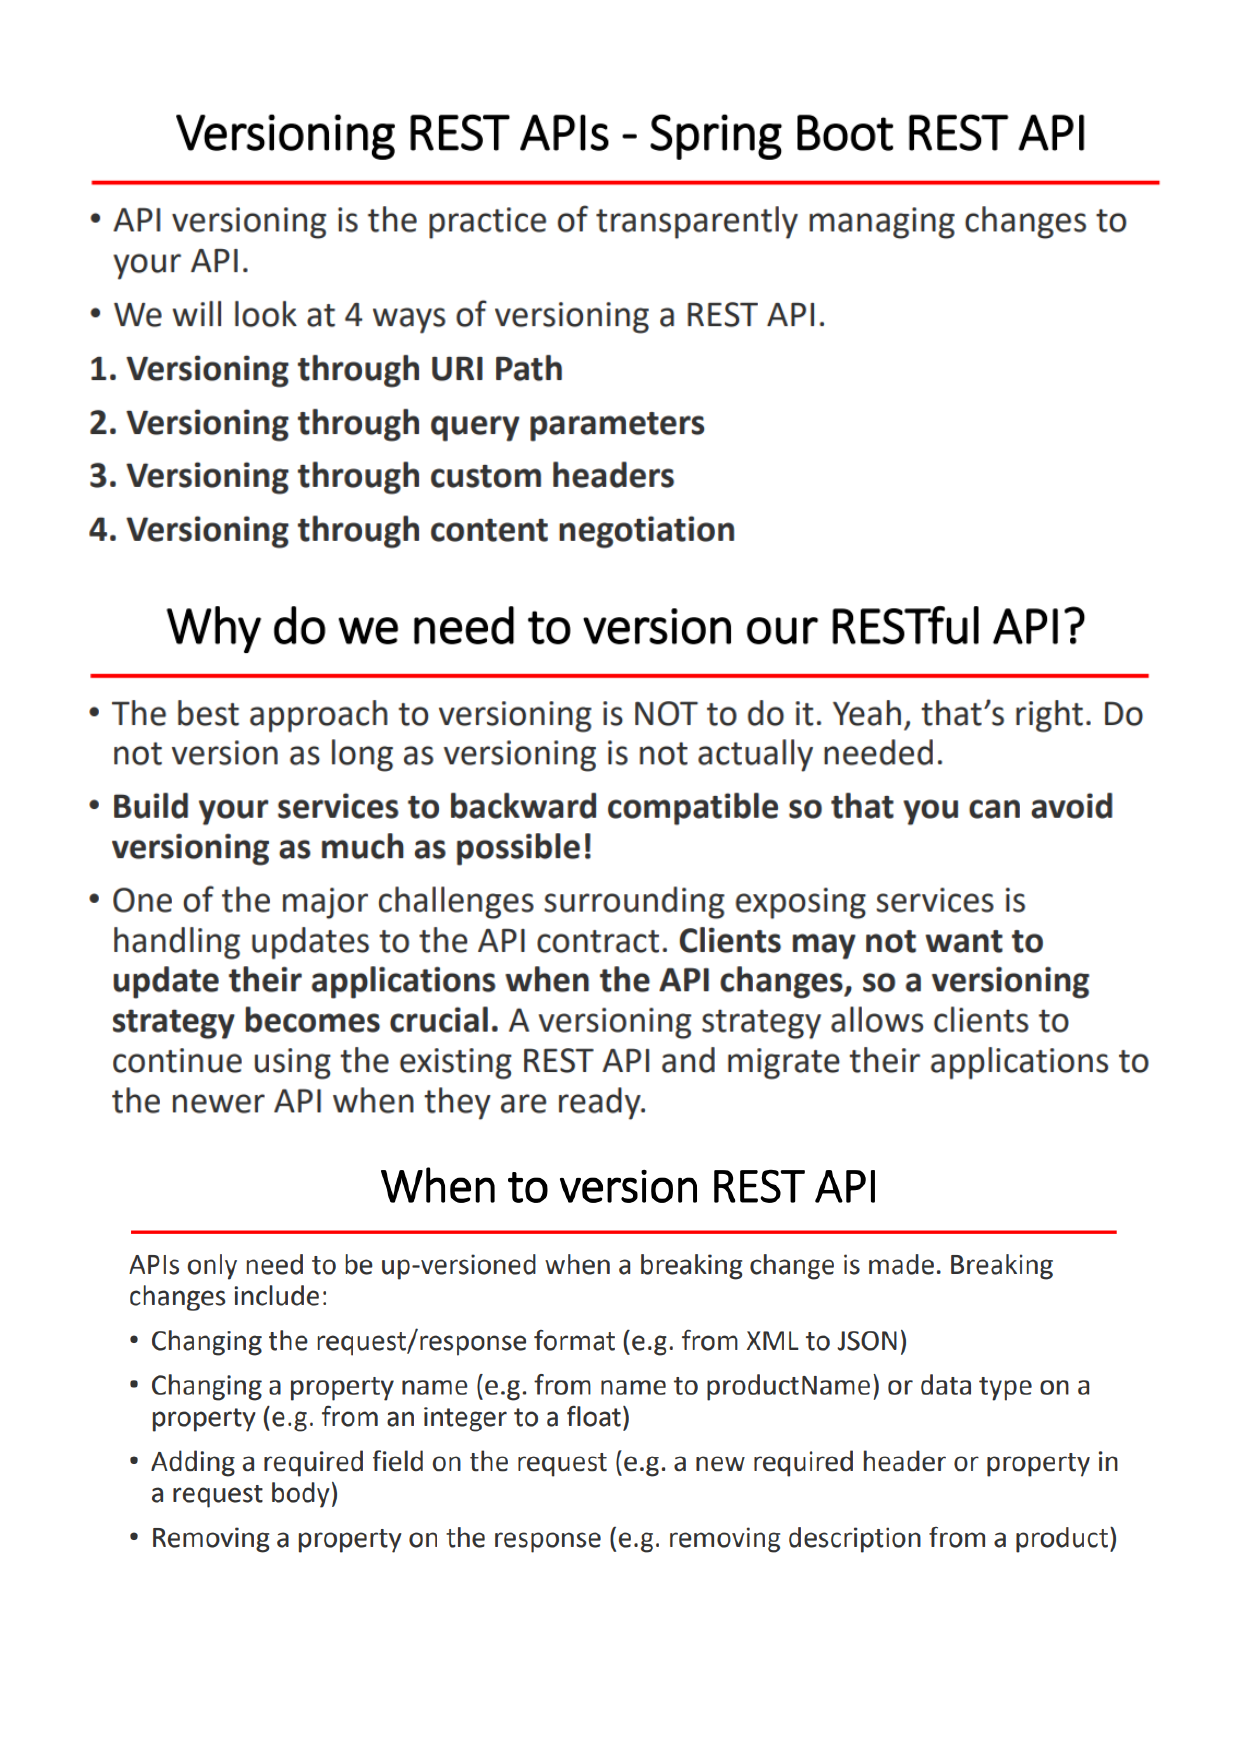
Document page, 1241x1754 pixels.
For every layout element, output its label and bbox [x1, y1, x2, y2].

picture [75, 592, 1166, 1131]
picture [75, 75, 1166, 574]
picture [75, 1149, 1166, 1584]
